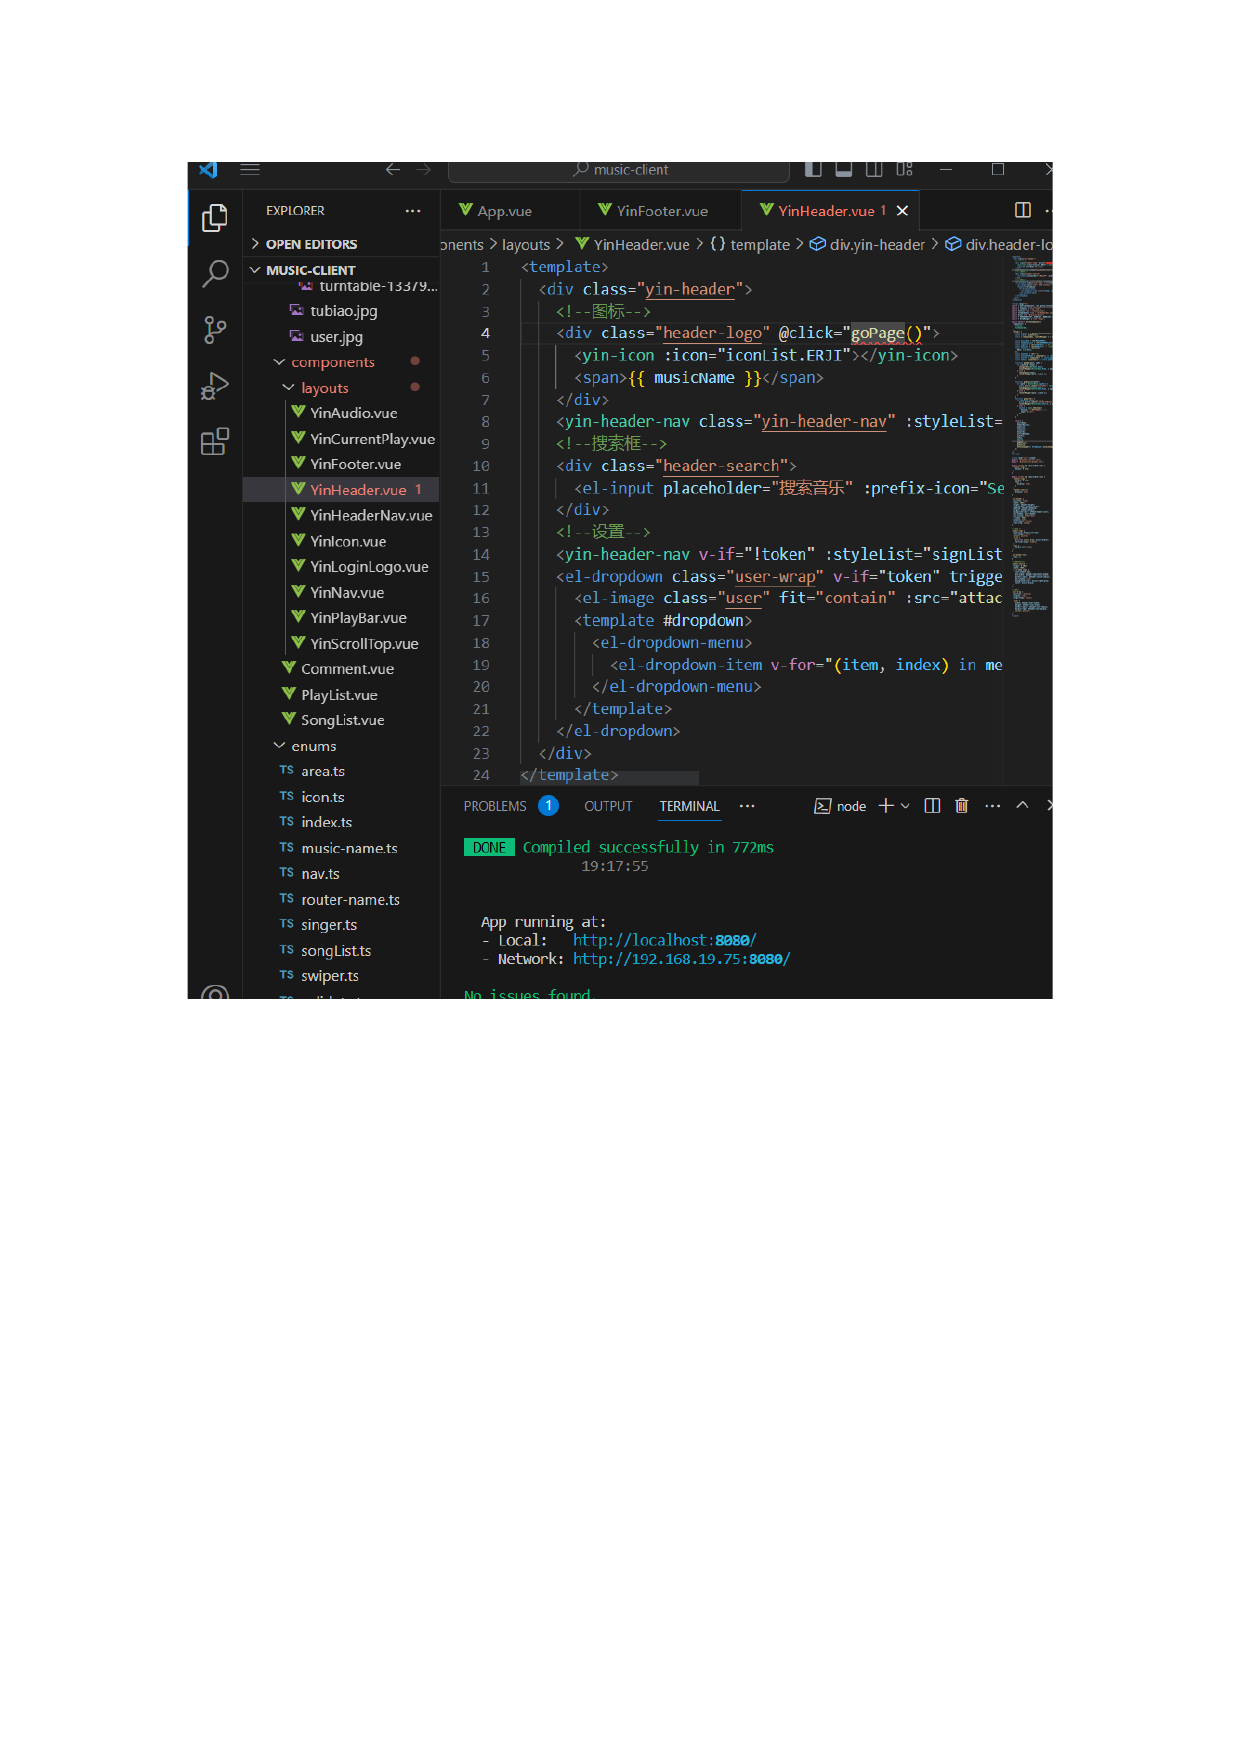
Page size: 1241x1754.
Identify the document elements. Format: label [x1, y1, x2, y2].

picture [187, 162, 1053, 999]
